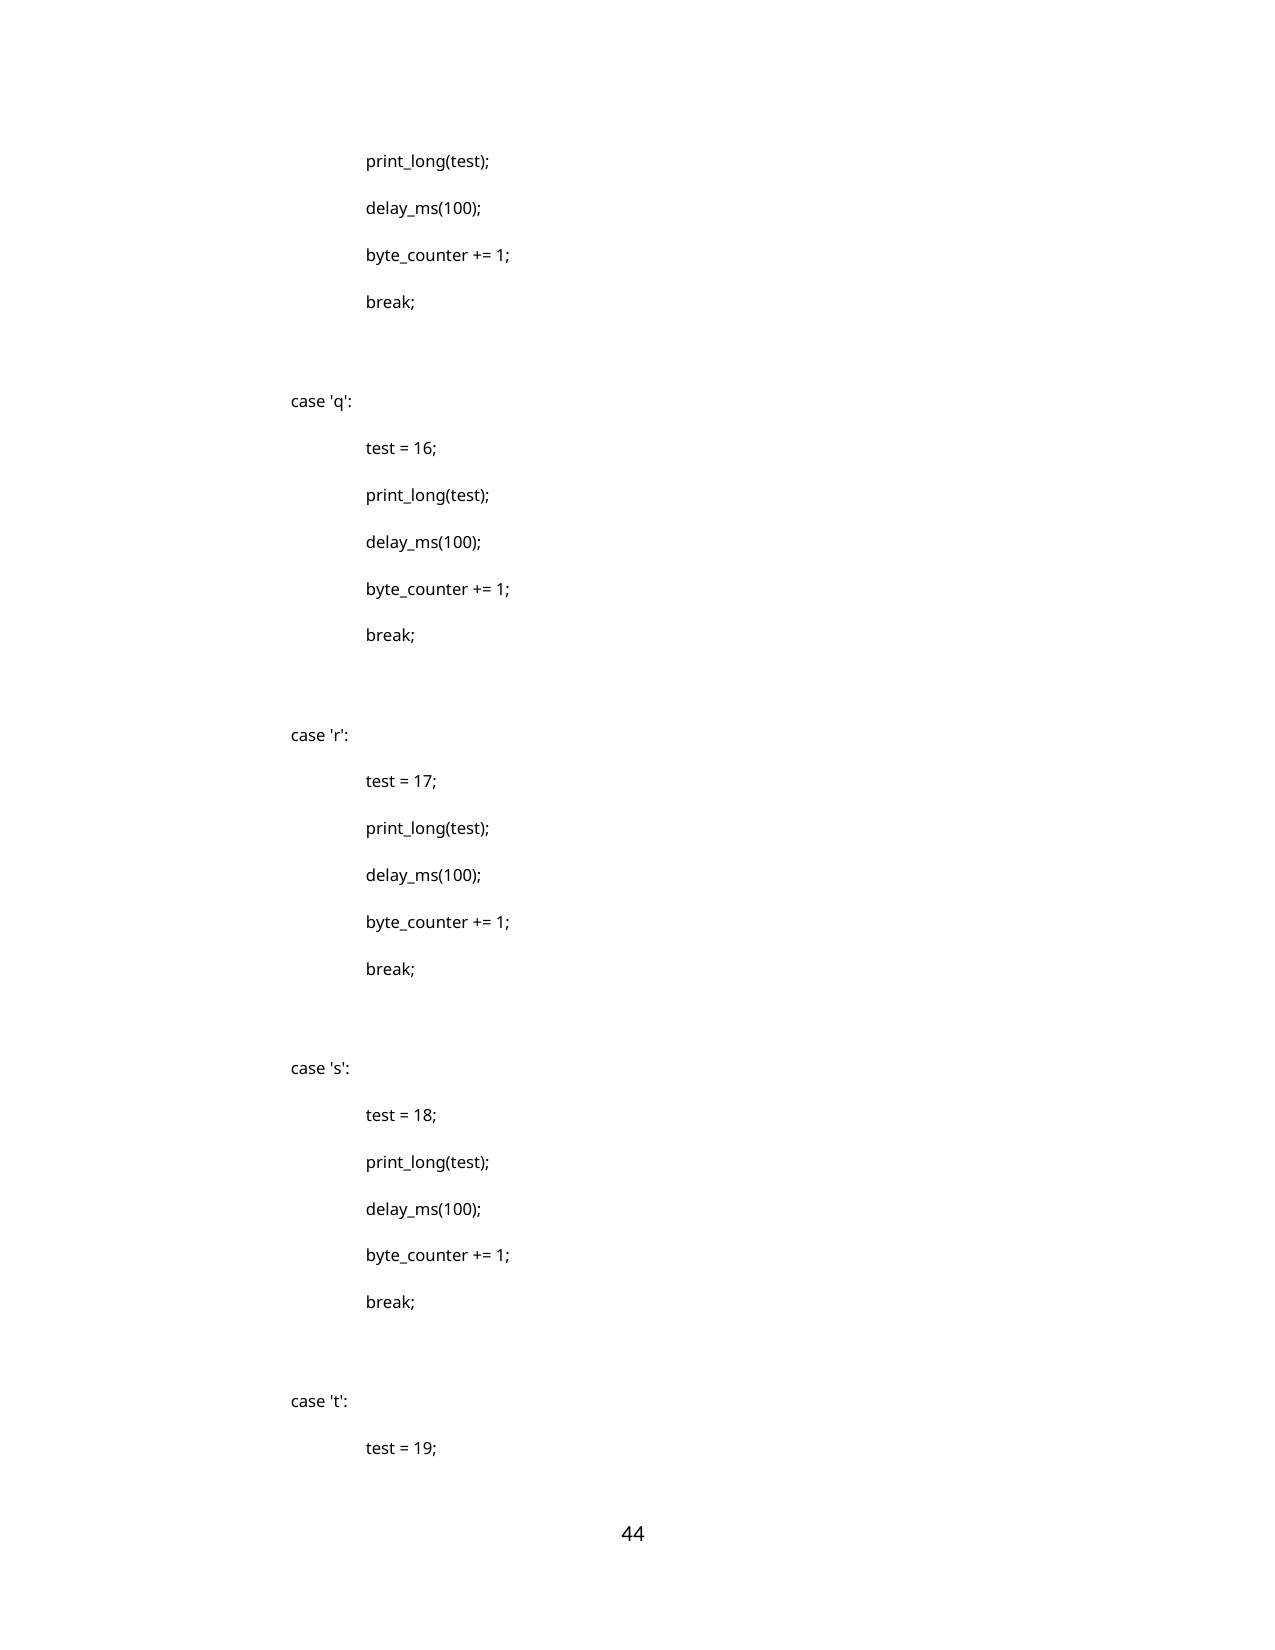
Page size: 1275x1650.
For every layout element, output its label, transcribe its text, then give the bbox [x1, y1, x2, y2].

text byte_counter += 1; [141, 1244, 1125, 1267]
text test = 16; [141, 437, 1125, 459]
text delay_ms(100); [141, 530, 1125, 553]
text break; [141, 957, 1125, 980]
text print_long(test); [141, 483, 1125, 506]
text delay_ms(100); [141, 1197, 1125, 1220]
text print_long(test); [141, 1150, 1125, 1173]
text case 's': [141, 1057, 1125, 1079]
text break; [141, 1291, 1125, 1314]
text case 'r': [141, 723, 1125, 746]
text break; [141, 291, 1125, 313]
text case 'q': [141, 390, 1125, 412]
text print_long(test); [141, 817, 1125, 839]
text test = 17; [141, 770, 1125, 793]
text test = 18; [141, 1103, 1125, 1126]
text byte_counter += 1; [141, 244, 1125, 266]
text test = 19; [141, 1437, 1125, 1459]
text delay_ms(100); [141, 197, 1125, 219]
text print_long(test); [141, 150, 1125, 173]
text delay_ms(100); [141, 864, 1125, 886]
text break; [141, 624, 1125, 647]
text byte_counter += 1; [141, 911, 1125, 933]
text byte_counter += 1; [141, 577, 1125, 600]
text case 't': [141, 1390, 1125, 1413]
